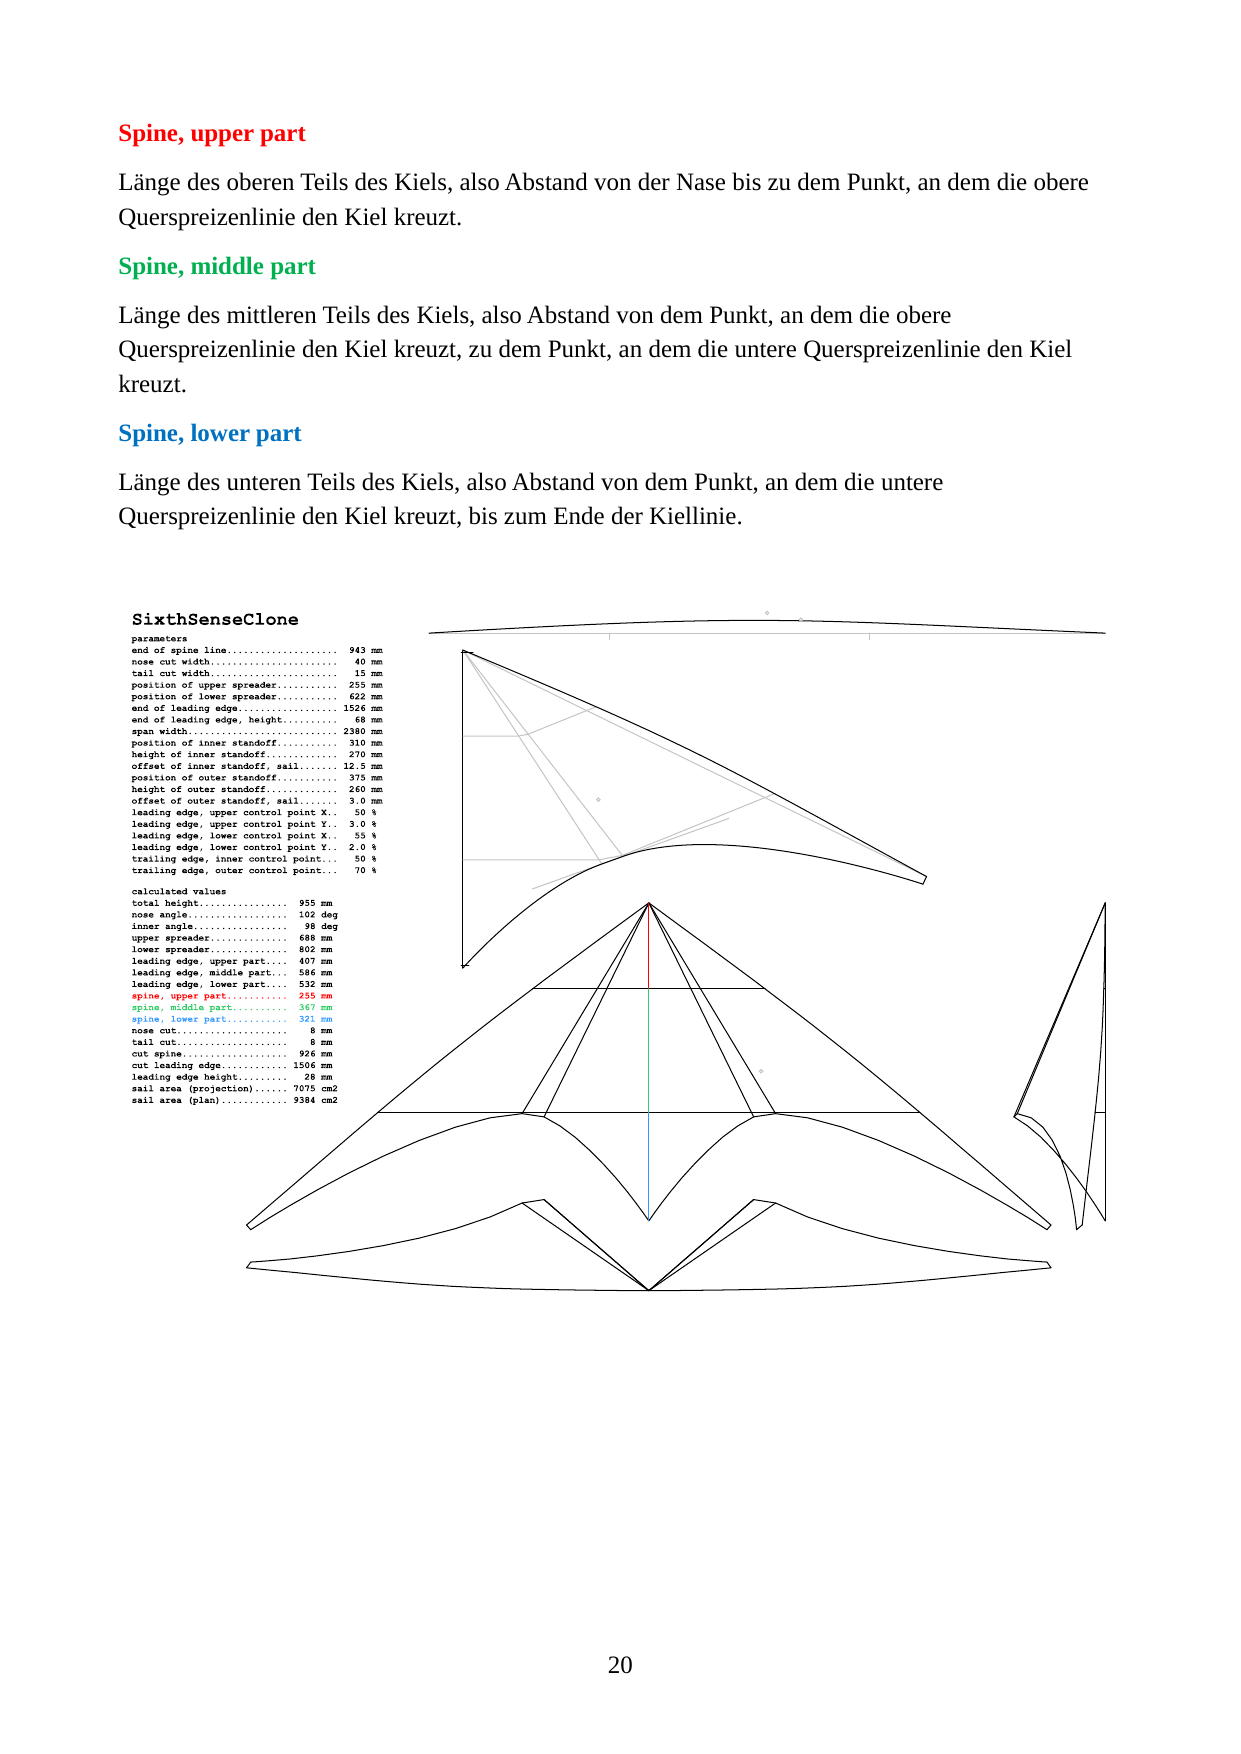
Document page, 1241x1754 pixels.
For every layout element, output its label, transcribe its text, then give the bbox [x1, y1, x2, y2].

text Länge des unteren Teils des Kiels, also Abstand von dem Punkt, an dem die untere Querspreizenlinie den Kiel kreuzt, bis zum Ende der Kiellinie. [118, 467, 1122, 530]
text Spine, upper part [118, 118, 1122, 147]
text Länge des mittleren Teils des Kiels, also Abstand von dem Punkt, an dem die obere Querspreizenlinie den Kiel kreuzt, zu dem Punkt, an dem die untere Querspreizenlinie den Kiel kreuzt. [118, 300, 1122, 397]
text Spine, lower part [118, 418, 1122, 447]
text Länge des oberen Teils des Kiels, also Abstand von der Nase bis zu dem Punkt, an dem die obere Querspreizenlinie den Kiel kreuzt. [118, 167, 1122, 230]
text Spine, middle part [118, 251, 1122, 279]
